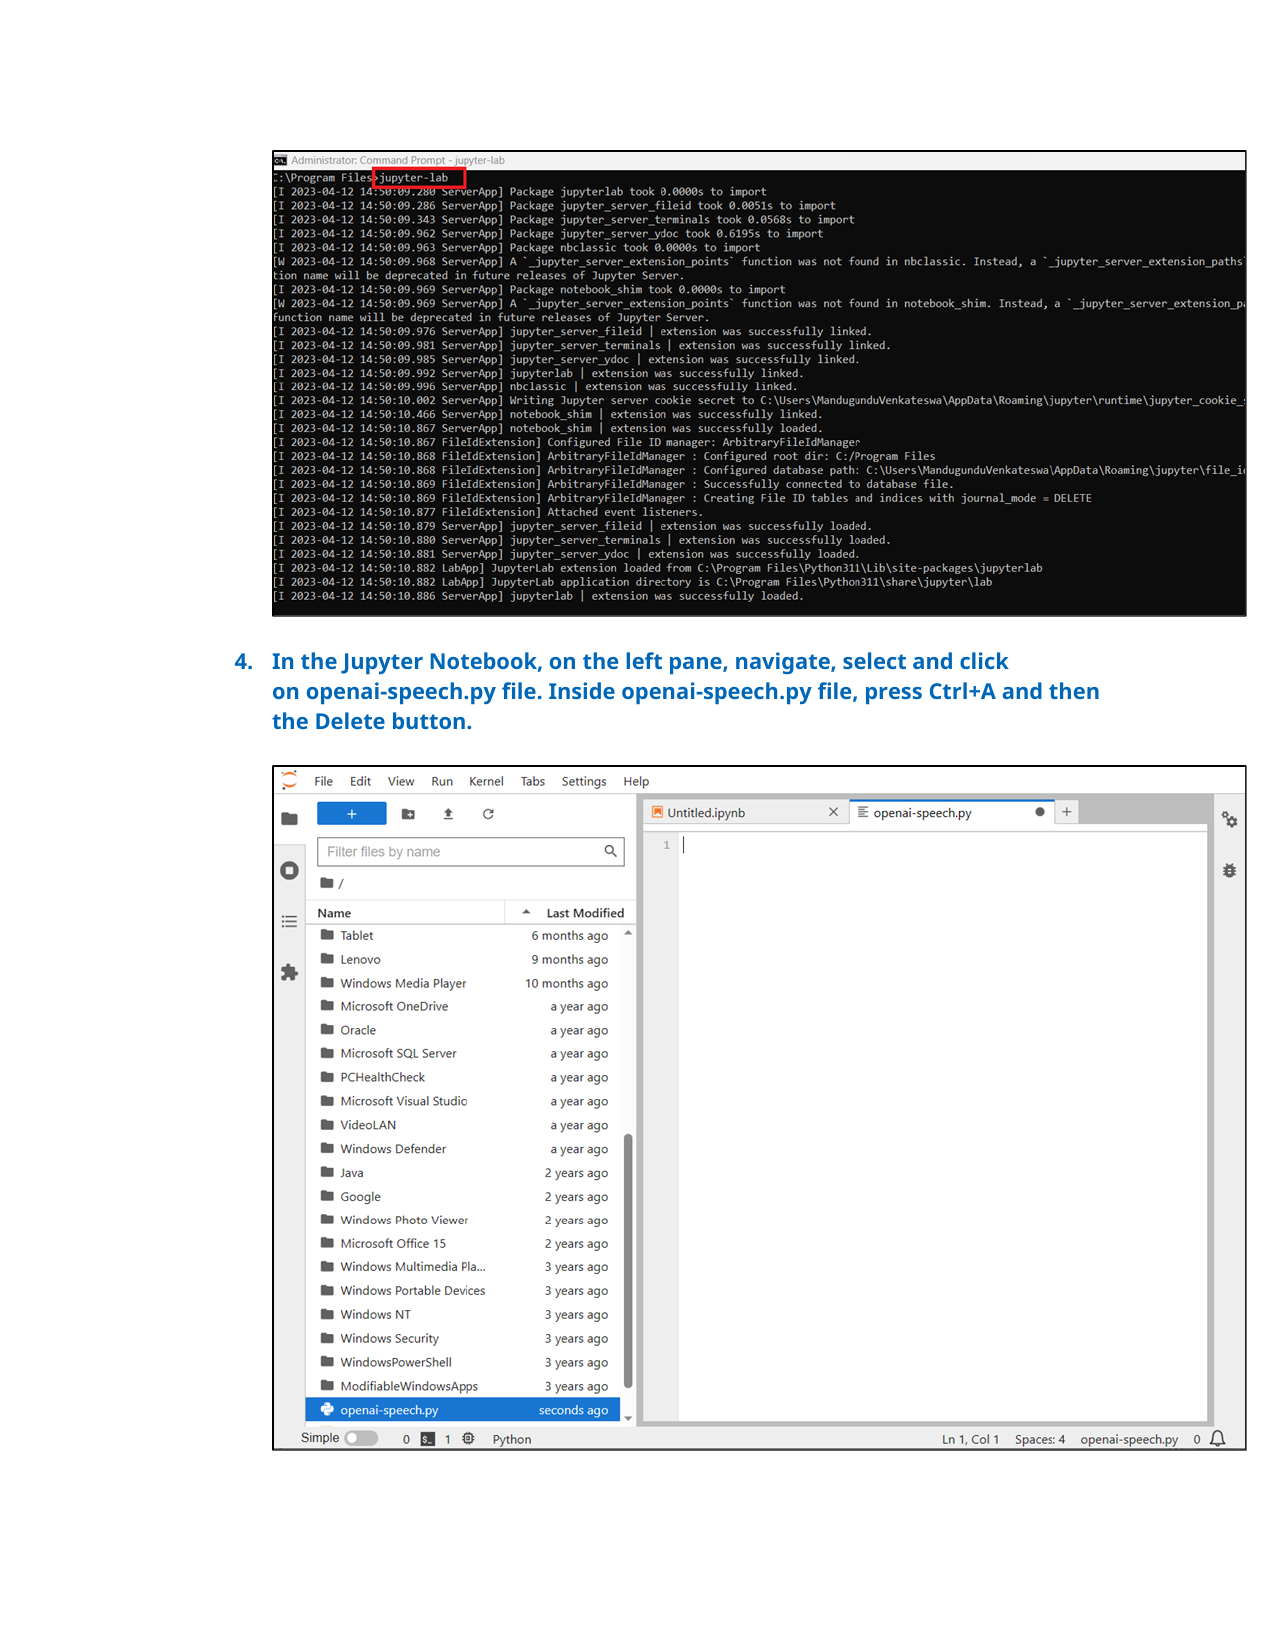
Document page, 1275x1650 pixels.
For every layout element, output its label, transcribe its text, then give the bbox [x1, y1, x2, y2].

picture [271, 764, 1247, 1451]
list In the Jupyter Notebook, on the left pane, navigate, select and click on openai-speech.py file. Inside openai-speech.py file, press Ctrl+A and then the Delete button. [234, 646, 1125, 736]
picture [271, 150, 1247, 617]
